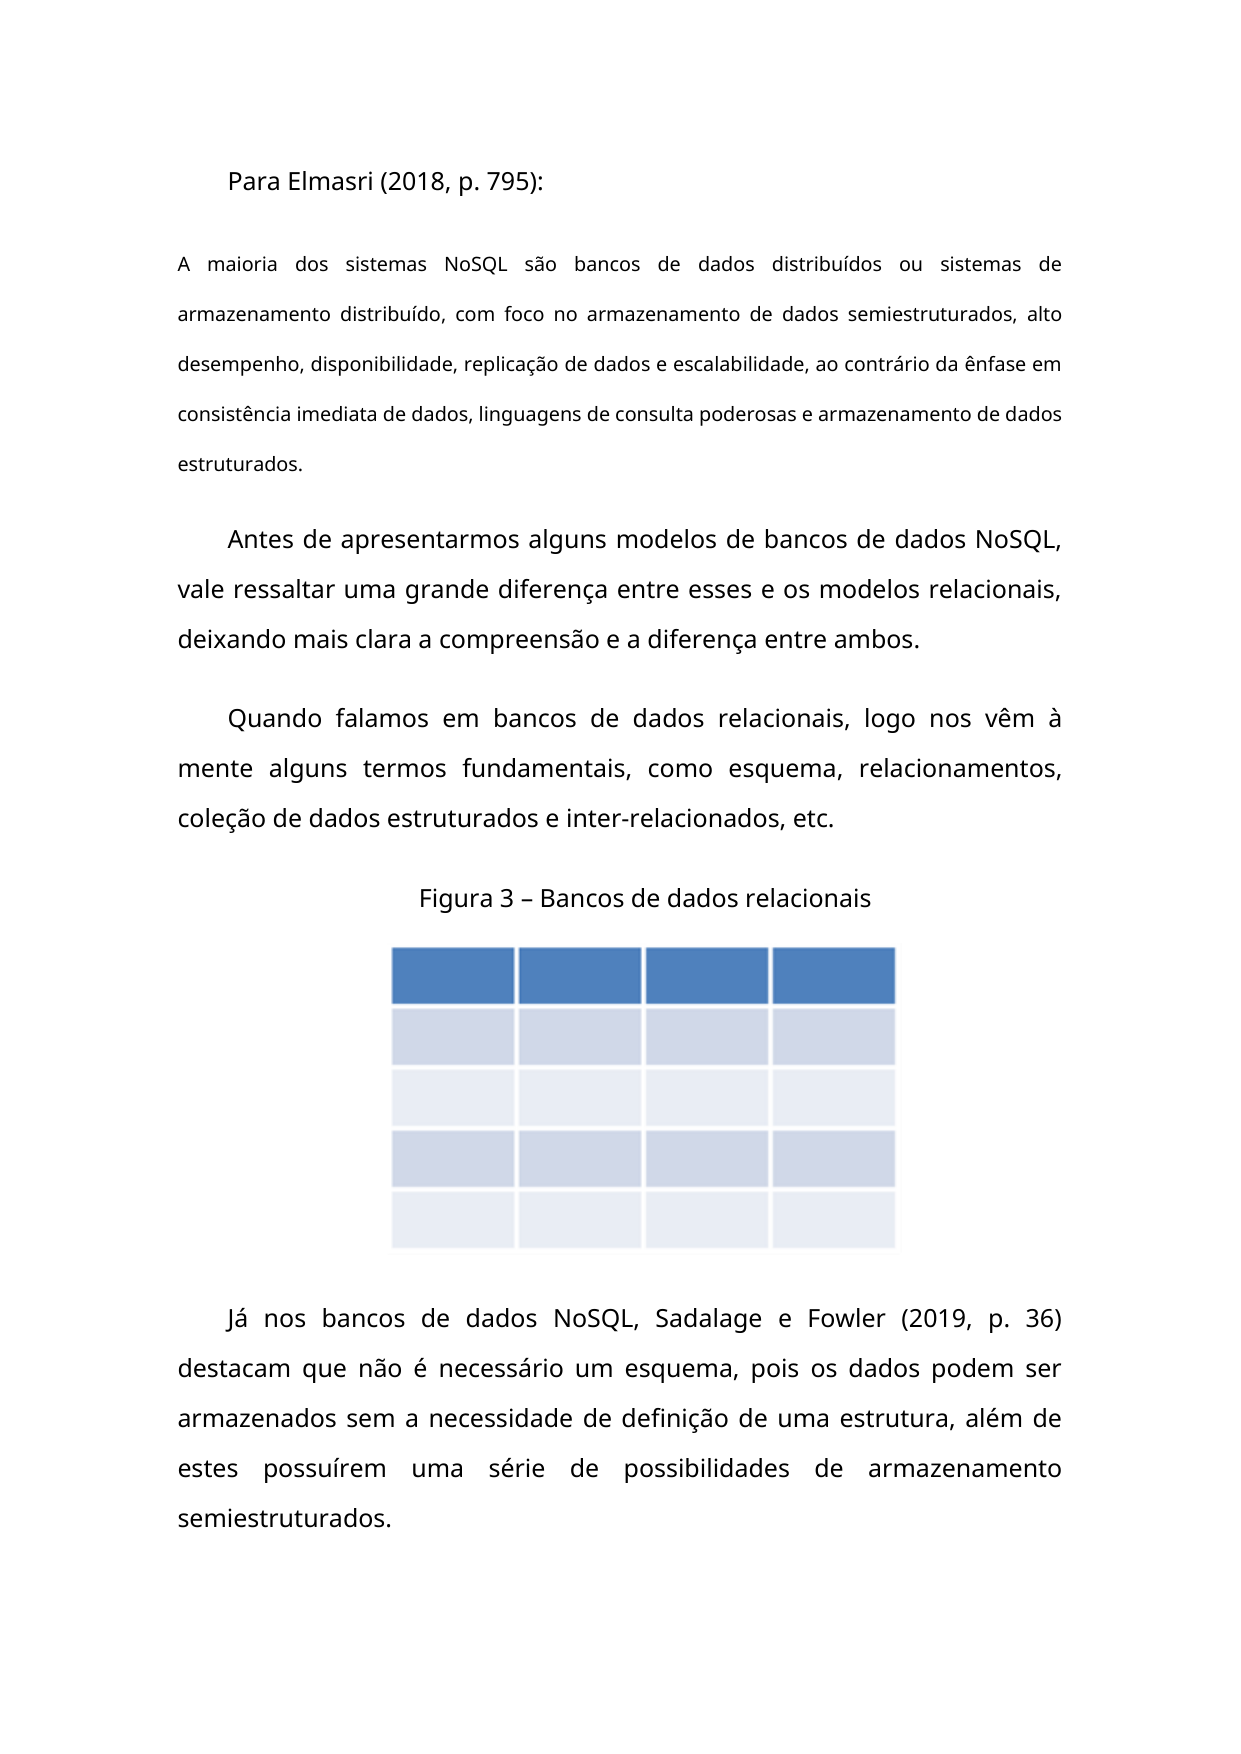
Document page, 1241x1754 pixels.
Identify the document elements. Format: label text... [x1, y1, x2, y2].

text Antes de apresentarmos alguns modelos de bancos de dados NoSQL, vale ressaltar uma grande diferença entre esses e os modelos relacionais, deixando mais clara a compreensão e a diferença entre ambos. [177, 506, 1063, 656]
text Figura 3 – Bancos de dados relacionais [177, 864, 1063, 914]
text Quando falamos em bancos de dados relacionais, logo nos vêm à mente alguns termos fundamentais, como esquema, relacionamentos, coleção de dados estruturados e inter-relacionados, etc. [177, 685, 1063, 835]
text A maioria dos sistemas NoSQL são bancos de dados distribuídos ou sistemas de armazenamento distribuído, com foco no armazenamento de dados semiestruturados, alto desempenho, disponibilidade, replicação de dados e escalabilidade, ao contrário da ênfase em consistência imediata de dados, linguagens de consulta poderosas e armazenamento de dados estruturados. [177, 227, 1063, 477]
picture [387, 943, 903, 1256]
text Já nos bancos de dados NoSQL, Sadalage e Fowler (2019, p. 36) destacam que não é necessário um esquema, pois os dados podem ser armazenados sem a necessidade de definição de uma estrutura, além de estes possuírem uma série de possibilidades de armazenamento semiestruturados. [177, 1285, 1063, 1535]
text Para Elmasri (2018, p. 795): [177, 148, 1063, 198]
